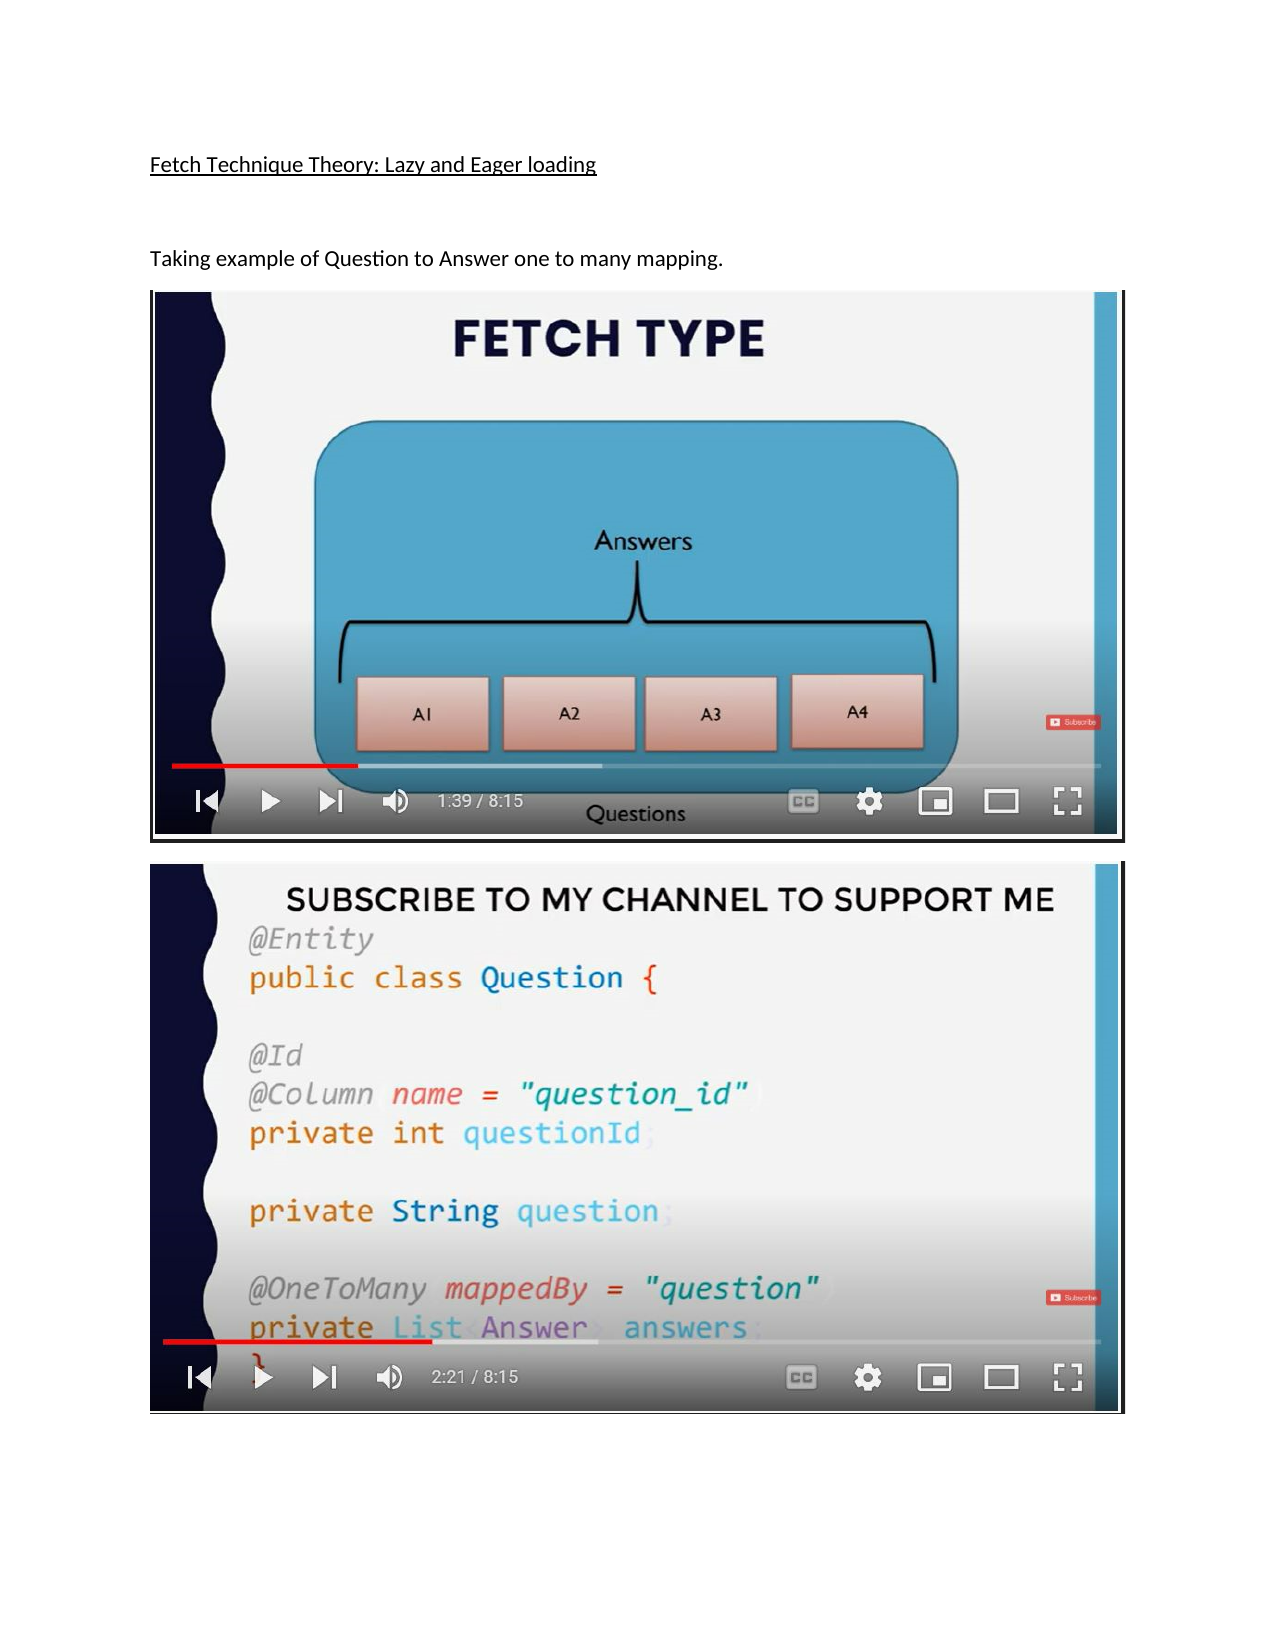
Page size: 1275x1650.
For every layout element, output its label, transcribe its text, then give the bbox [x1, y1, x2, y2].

text Taking example of Question to Answer one to many mapping. [150, 244, 1125, 272]
text Fetch Technique Theory: Lazy and Eager loading [150, 150, 1125, 178]
picture [150, 290, 1125, 843]
picture [150, 861, 1125, 1414]
